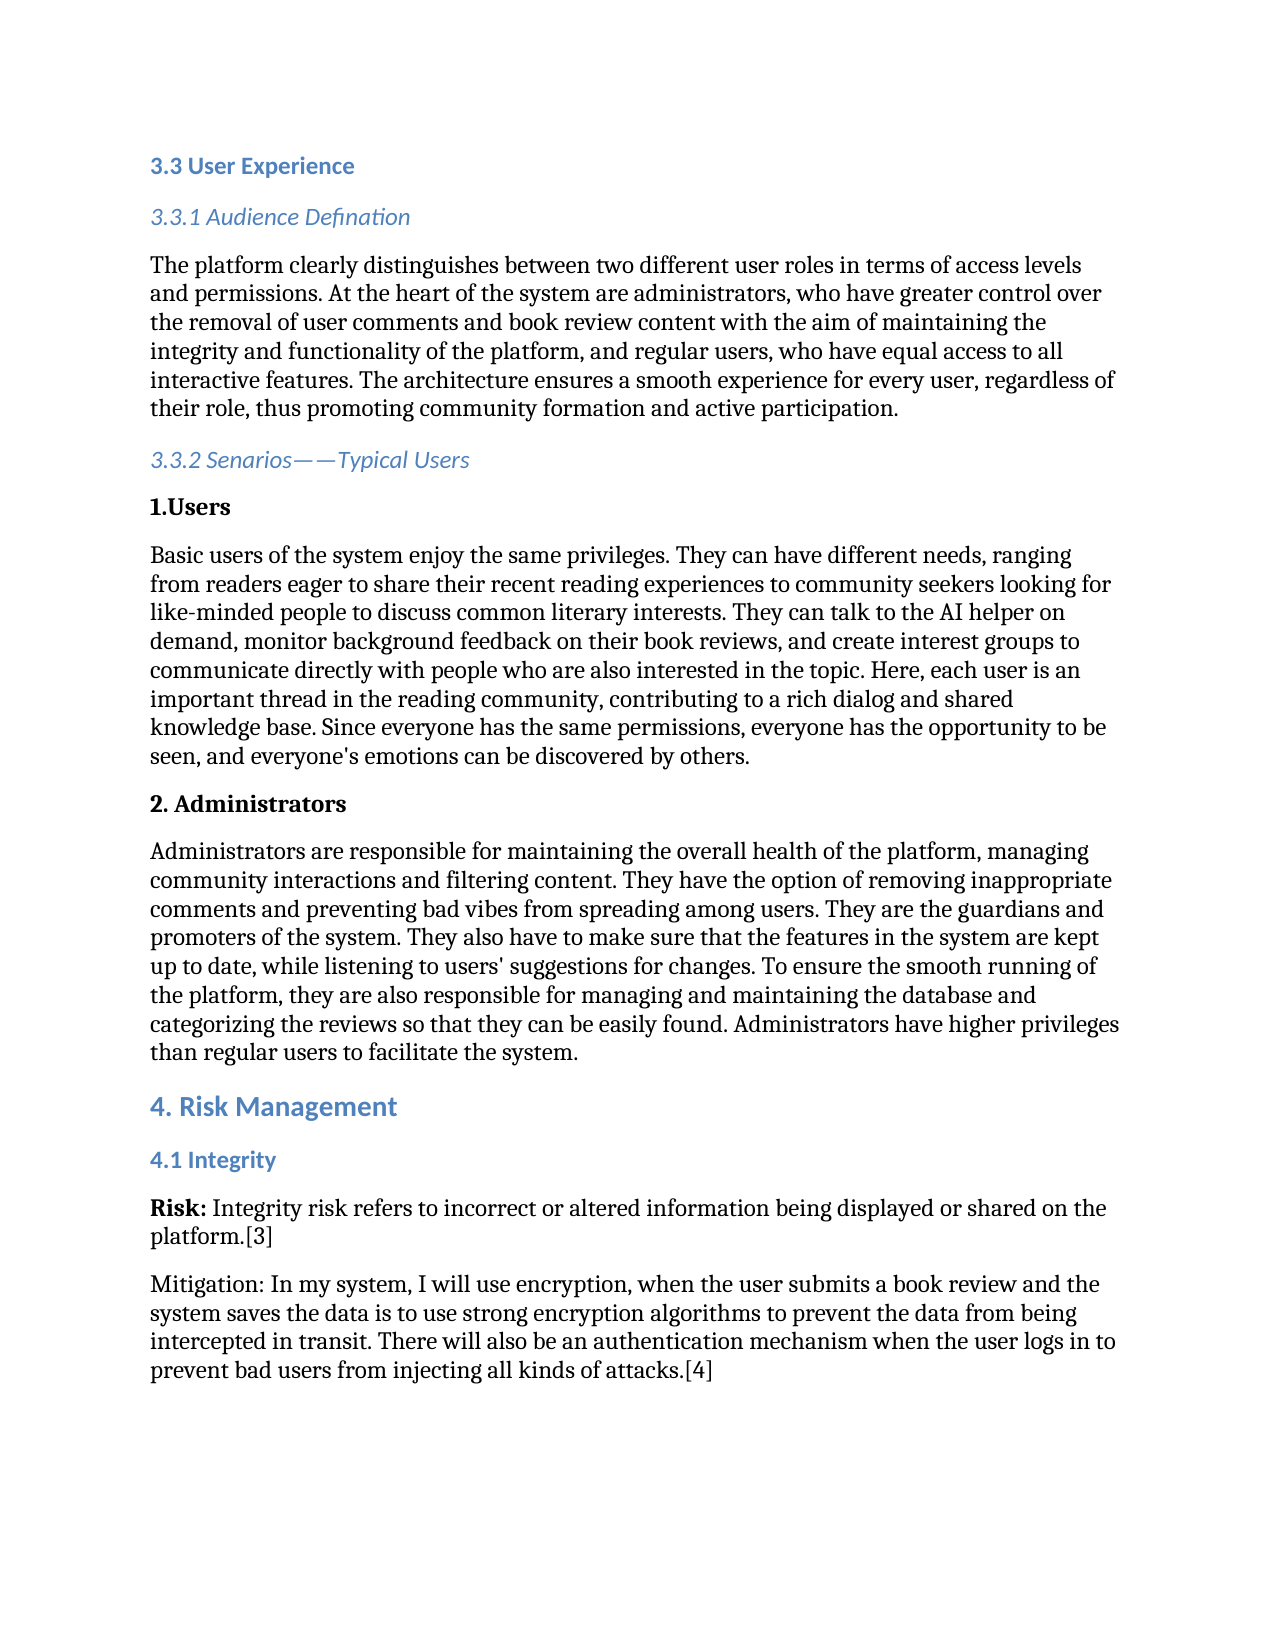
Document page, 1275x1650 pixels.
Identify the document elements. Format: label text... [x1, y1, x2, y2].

subtitle 3.3.2 Senarios——Typical Users [150, 444, 1125, 474]
subtitle 3.3.1 Audience Defination [150, 201, 1125, 232]
text Administrators are responsible for maintaining the overall health of the platform, managing community interactions and filtering content. They have the option of removing inappropriate comments and preventing bad vibes from spreading among users. They are the guardians and promoters of the system. They also have to make sure that the features in the system are kept up to date, while listening to users' suggestions for changes. To ensure the smooth running of the platform, they are also responsible for managing and maintaining the database and categorizing the reviews so that they can be easily found. Administrators have higher privileges than regular users to facilitate the system. [150, 837, 1125, 1067]
text Mitigation: In my system, I will use encryption, when the user submits a book review and the system saves the data is to use strong encryption algorithms to prevent the data from being intercepted in transit. There will also be an authentication mechanism when the user logs in to prevent bad users from injecting all kinds of attacks.[4] [150, 1270, 1125, 1385]
text The platform clearly distinguishes between two different user roles in terms of access levels and permissions. At the heart of the system are administrators, who have greater control over the removal of user comments and book review content with the aim of maintaining the integrity and functionality of the platform, and regular users, who have equal access to all interactive features. The architecture ensures a smooth experience for every user, regardless of their role, thus promoting community formation and active participation. [150, 251, 1125, 423]
subtitle 4. Risk Management [150, 1088, 1125, 1123]
text 2. Administrators [150, 789, 1125, 818]
text Basic users of the system enjoy the same privileges. They can have different needs, ranging from readers eager to share their recent reading experiences to community seekers looking for like-minded people to discuss common literary interests. They can talk to the AI helper on demand, monitor background feedback on their book reviews, and create interest groups to communicate directly with people who are also interested in the topic. Here, each user is an important thread in the reading community, contributing to a rich dialog and shared knowledge base. Since everyone has the same permissions, everyone has the opportunity to be seen, and everyone's emotions can be discovered by others. [150, 541, 1125, 771]
subtitle 4.1 Integrity [150, 1144, 1125, 1175]
subtitle 3.3 User Experience [150, 150, 1125, 181]
text 1.Users [150, 493, 1125, 522]
text Risk: Integrity risk refers to incorrect or altered information being displayed or shared on the platform.[3] [150, 1193, 1125, 1251]
